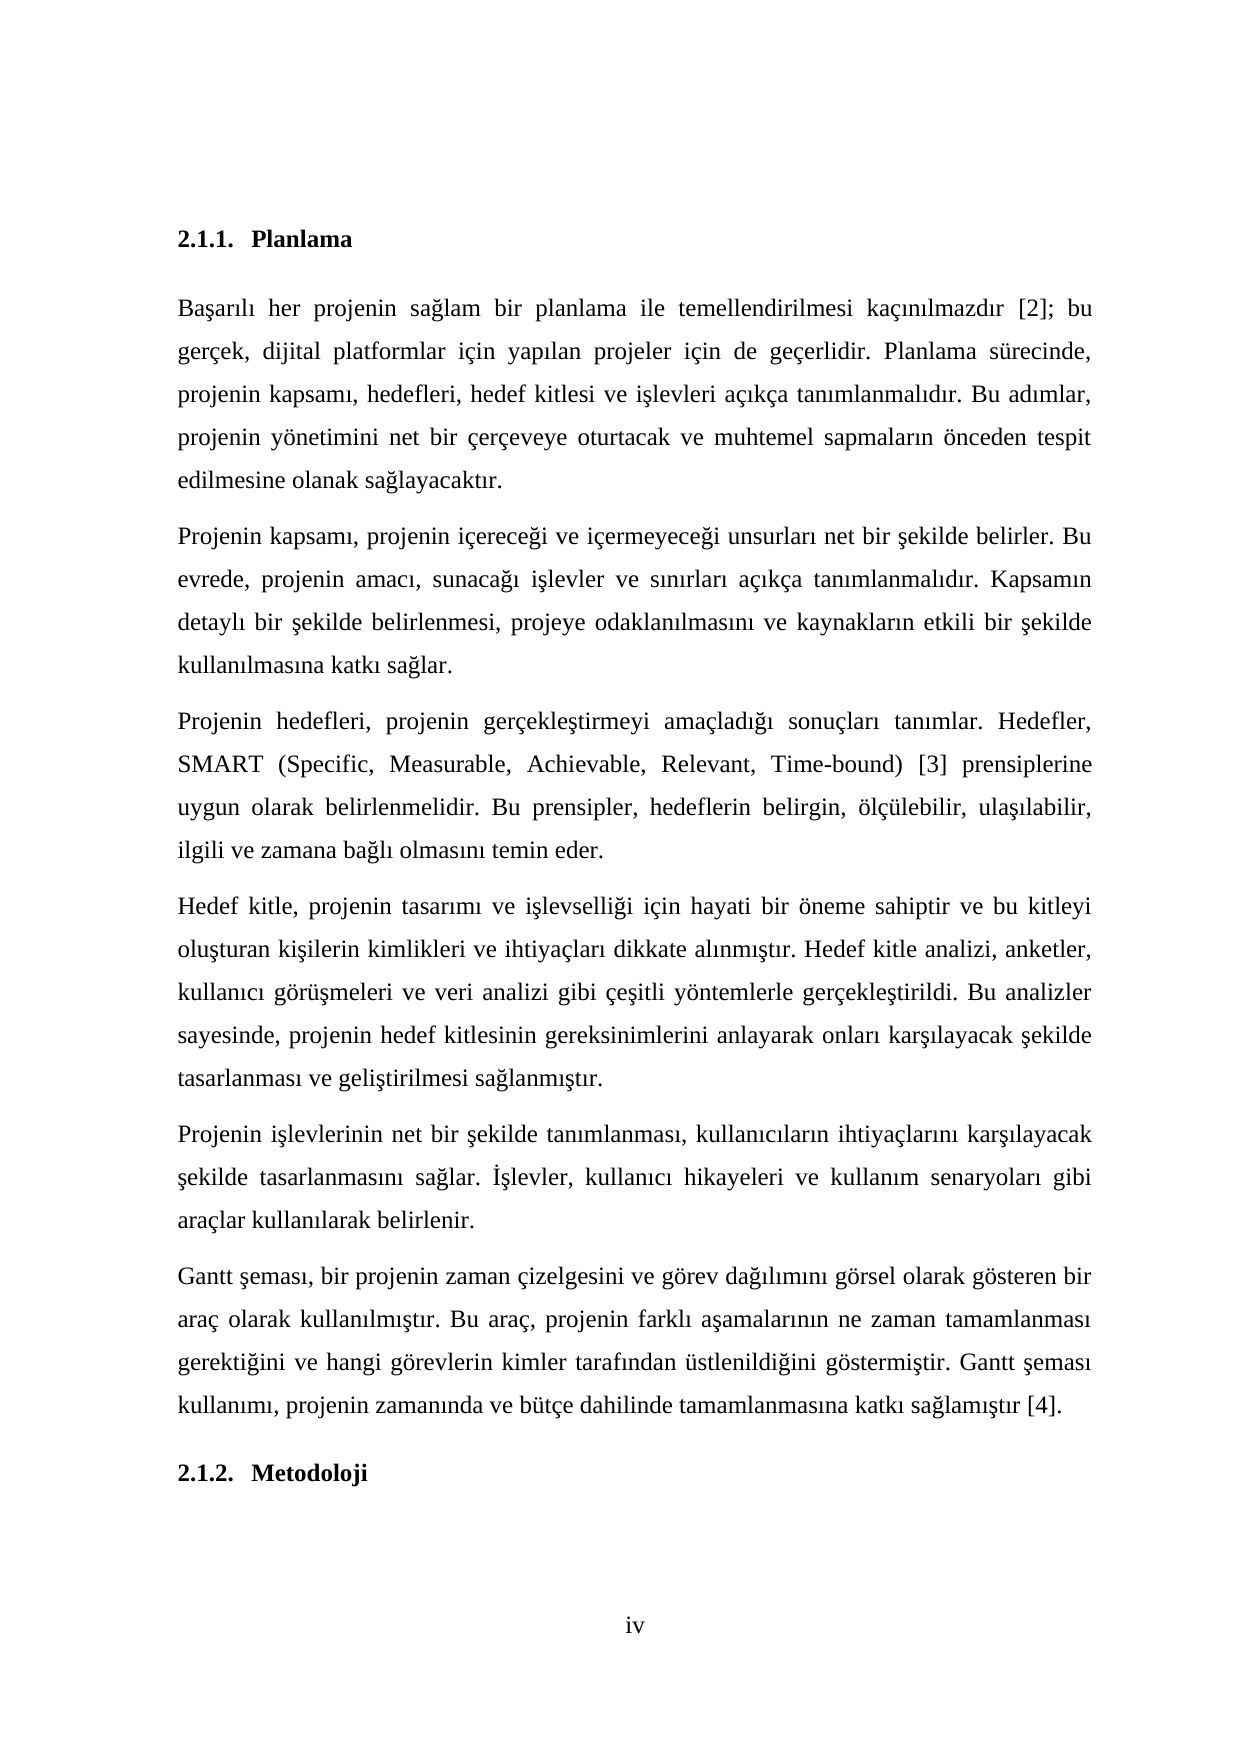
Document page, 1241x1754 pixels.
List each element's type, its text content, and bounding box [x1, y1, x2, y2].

subtitle Planlama [177, 224, 1092, 253]
text Projenin kapsamı, projenin içereceği ve içermeyeceği unsurları net bir şekilde belirler. Bu evrede, projenin amacı, sunacağı işlevler ve sınırları açıkça tanımlanmalıdır. Kapsamın detaylı bir şekilde belirlenmesi, projeye odaklanılmasını ve kaynakların etkili bir şekilde kullanılmasına katkı sağlar. [177, 521, 1092, 679]
text Projenin işlevlerinin net bir şekilde tanımlanması, kullanıcıların ihtiyaçlarını karşılayacak şekilde tasarlanmasını sağlar. İşlevler, kullanıcı hikayeleri ve kullanım senaryoları gibi araçlar kullanılarak belirlenir. [177, 1119, 1092, 1234]
text Projenin hedefleri, projenin gerçekleştirmeyi amaçladığı sonuçları tanımlar. Hedefler, SMART (Specific, Measurable, Achievable, Relevant, Time-bound) prensiplerine uygun olarak belirlenmelidir. Bu prensipler, hedeflerin belirgin, ölçülebilir, ulaşılabilir, ilgili ve zamana bağlı olmasını temin eder. [177, 706, 1092, 864]
subtitle Metodoloji [177, 1458, 1092, 1487]
text Başarılı her projenin sağlam bir planlama ile temellendirilmesi kaçınılmazdır ; bu gerçek, dijital platformlar için yapılan projeler için de geçerlidir. Planlama sürecinde, projenin kapsamı, hedefleri, hedef kitlesi ve işlevleri açıkça tanımlanmalıdır. Bu adımlar, projenin yönetimini net bir çerçeveye oturtacak ve muhtemel sapmaların önceden tespit edilmesine olanak sağlayacaktır. [177, 293, 1092, 494]
text Gantt şeması, bir projenin zaman çizelgesini ve görev dağılımını görsel olarak gösteren bir araç olarak kullanılmıştır. Bu araç, projenin farklı aşamalarının ne zaman tamamlanması gerektiğini ve hangi görevlerin kimler tarafından üstlenildiğini göstermiştir. Gantt şeması kullanımı, projenin zamanında ve bütçe dahilinde tamamlanmasına katkı sağlamıştır . [177, 1261, 1092, 1419]
text Hedef kitle, projenin tasarımı ve işlevselliği için hayati bir öneme sahiptir ve bu kitleyi oluşturan kişilerin kimlikleri ve ihtiyaçları dikkate alınmıştır. Hedef kitle analizi, anketler, kullanıcı görüşmeleri ve veri analizi gibi çeşitli yöntemlerle gerçekleştirildi. Bu analizler sayesinde, projenin hedef kitlesinin gereksinimlerini anlayarak onları karşılayacak şekilde tasarlanması ve geliştirilmesi sağlanmıştır. [177, 891, 1092, 1092]
